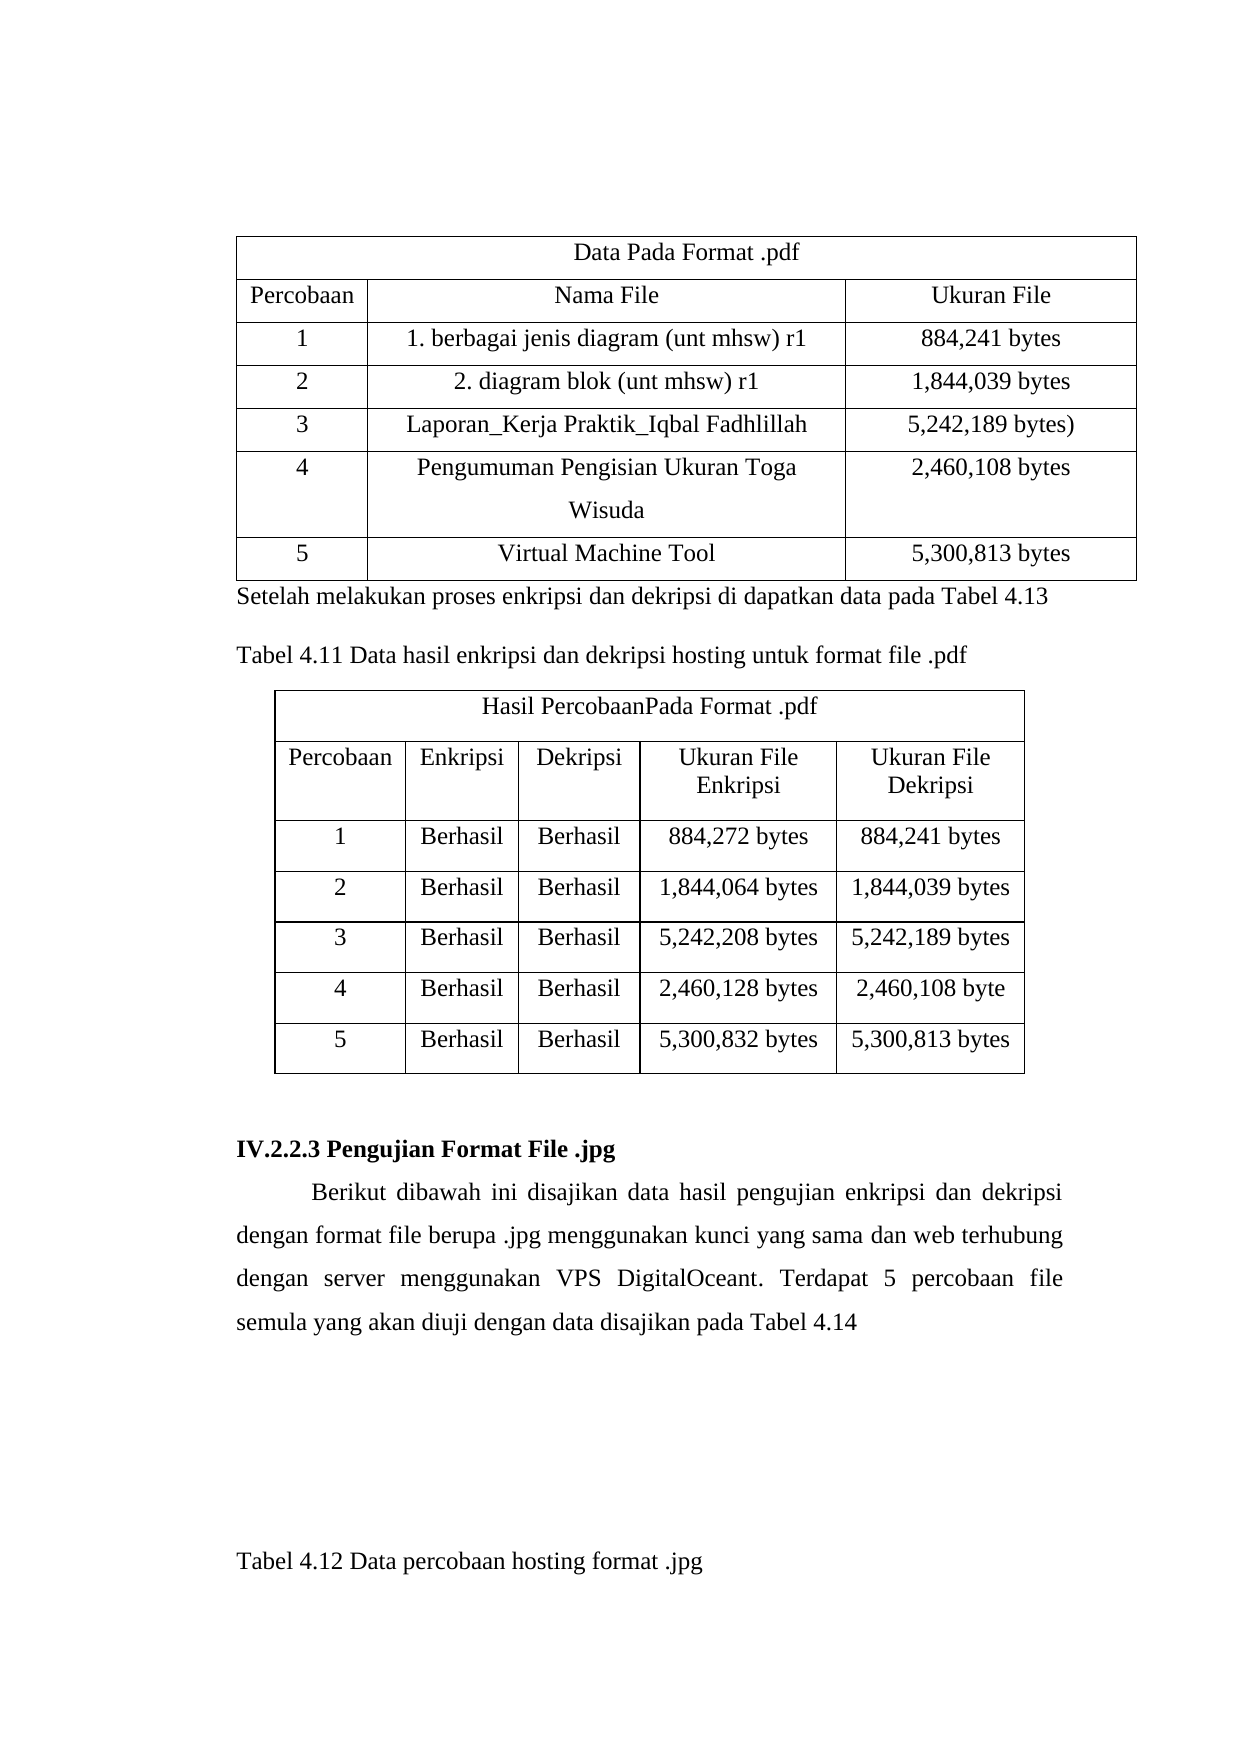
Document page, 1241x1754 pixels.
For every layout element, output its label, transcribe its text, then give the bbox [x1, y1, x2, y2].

subtitle IV.2.2.3 Pengujian Format File .jpg [236, 1134, 1063, 1163]
table_cell Percobaan [237, 280, 367, 322]
text Berikut dibawah ini disajikan data hasil pengujian enkripsi dan dekripsi dengan format file berupa .jpg menggunakan kunci yang sama dan web terhubung dengan server menggunakan VPS DigitalOceant. Terdapat 5 percobaan file semula yang akan diuji dengan data disajikan pada Tabel 4.14 [236, 1177, 1063, 1335]
table_cell 1,844,064 bytes [641, 872, 836, 921]
table_cell 1,844,039 bytes [846, 366, 1136, 408]
table_cell 5,300,832 bytes [641, 1024, 836, 1073]
table_cell 5,300,813 bytes [837, 1024, 1024, 1073]
table_cell 5,242,189 bytes) [846, 409, 1136, 451]
table_cell Virtual Machine Tool [368, 538, 845, 580]
table_cell Berhasil [406, 872, 518, 921]
table_cell 884,241 bytes [837, 821, 1024, 871]
table_cell Nama File [368, 280, 845, 322]
table_header Hasil PercobaanPada Format .pdf [276, 691, 1024, 741]
table_cell Pengumuman Pengisian Ukuran Toga Wisuda [368, 452, 845, 537]
table_cell 884,241 bytes [846, 323, 1136, 365]
table_cell 5 [276, 1024, 405, 1073]
table_cell Berhasil [406, 923, 518, 972]
table_cell 5 [237, 538, 367, 580]
table_cell 3 [237, 409, 367, 451]
table_cell 2. diagram blok (unt mhsw) r1 [368, 366, 845, 408]
table_cell 2,460,128 bytes [641, 973, 836, 1023]
table_cell Berhasil [519, 973, 639, 1023]
table_cell Laporan_Kerja Praktik_Iqbal Fadhlillah [368, 409, 845, 451]
table_cell 2,460,108 bytes [846, 452, 1136, 537]
table_cell Percobaan [276, 742, 405, 820]
table_header Data Pada Format .pdf [237, 237, 1136, 279]
table_cell 884,272 bytes [641, 821, 836, 871]
table_cell 3 [276, 923, 405, 972]
table_cell 1 [237, 323, 367, 365]
table_cell Dekripsi [519, 742, 639, 820]
table_cell 4 [276, 973, 405, 1023]
table_cell 2 [237, 366, 367, 408]
table_cell 5,300,813 bytes [846, 538, 1136, 580]
table_cell Berhasil [406, 1024, 518, 1073]
table_cell Berhasil [519, 872, 639, 921]
table_cell Berhasil [519, 821, 639, 871]
table_cell 1 [276, 821, 405, 871]
table_cell Ukuran File Enkripsi [641, 742, 836, 820]
table_cell Berhasil [406, 973, 518, 1023]
table_cell 2 [276, 872, 405, 921]
text Tabel 4.12 Data percobaan hosting format .jpg [236, 1546, 1063, 1574]
text Setelah melakukan proses enkripsi dan dekripsi di dapatkan data pada Tabel 4.13 [236, 581, 1063, 609]
table_cell Ukuran File [846, 280, 1136, 322]
table_cell 4 [237, 452, 367, 537]
table_cell Enkripsi [406, 742, 518, 820]
table_cell 1,844,039 bytes [837, 872, 1024, 921]
table_cell 1. berbagai jenis diagram (unt mhsw) r1 [368, 323, 845, 365]
table_cell Ukuran File Dekripsi [837, 742, 1024, 820]
table_cell 5,242,189 bytes [837, 923, 1024, 972]
text Tabel 4.11 Data hasil enkripsi dan dekripsi hosting untuk format file .pdf [236, 641, 1063, 669]
table_cell Berhasil [519, 923, 639, 972]
table_cell 2,460,108 byte [837, 973, 1024, 1023]
table_cell Berhasil [519, 1024, 639, 1073]
table_cell 5,242,208 bytes [641, 923, 836, 972]
table_cell Berhasil [406, 821, 518, 871]
